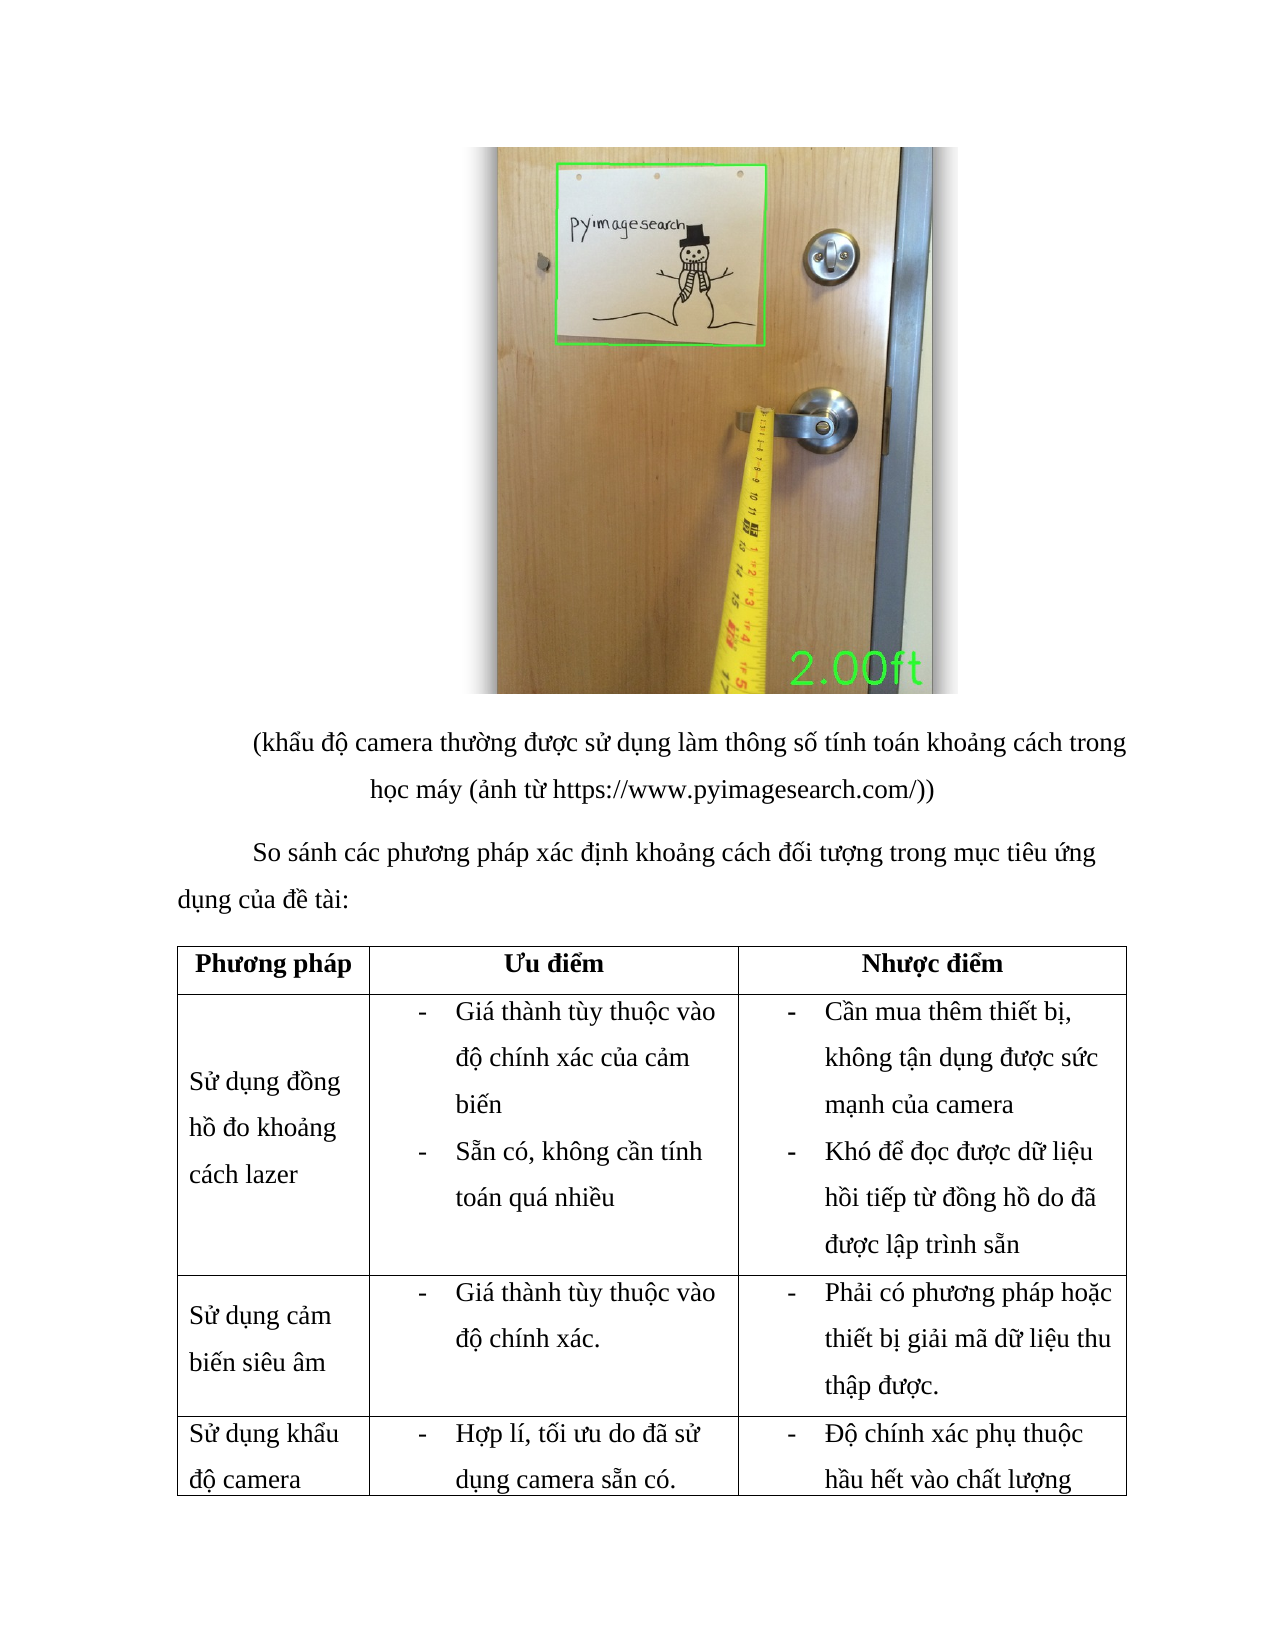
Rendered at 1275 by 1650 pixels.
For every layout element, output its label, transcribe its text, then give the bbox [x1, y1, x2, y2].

text (khẩu độ camera thường được sử dụng làm thông số tính toán khoảng cách trong học máy (ảnh từ https://www.pyimagesearch.com/)) [177, 726, 1127, 804]
table_cell Cần mua thêm thiết bị, không tận dụng được sức mạnh của camera Khó để đọc được dữ liệu hồi tiếp từ đồng hồ do đã được lập trình sẵn [739, 995, 1126, 1275]
picture [456, 147, 958, 694]
table_header Phương pháp [178, 947, 369, 994]
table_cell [739, 1417, 1126, 1495]
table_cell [178, 1417, 369, 1495]
table_cell Phải có phương pháp hoặc thiết bị giải mã dữ liệu thu thập được. [739, 1276, 1126, 1416]
text So sánh các phương pháp xác định khoảng cách đối tượng trong mục tiêu ứng dụng của đề tài: [177, 836, 1127, 914]
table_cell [370, 1417, 738, 1495]
table_header Nhược điểm [739, 947, 1126, 994]
table_cell Sử dụng cảm biến siêu âm [178, 1276, 369, 1416]
table_cell Sử dụng đồng hồ đo khoảng cách lazer [178, 995, 369, 1275]
table_cell Giá thành tùy thuộc vào độ chính xác. [370, 1276, 738, 1416]
table_header Ưu điểm [370, 947, 738, 994]
table_cell Giá thành tùy thuộc vào độ chính xác của cảm biến Sẵn có, không cần tính toán quá nhiều [370, 995, 738, 1275]
